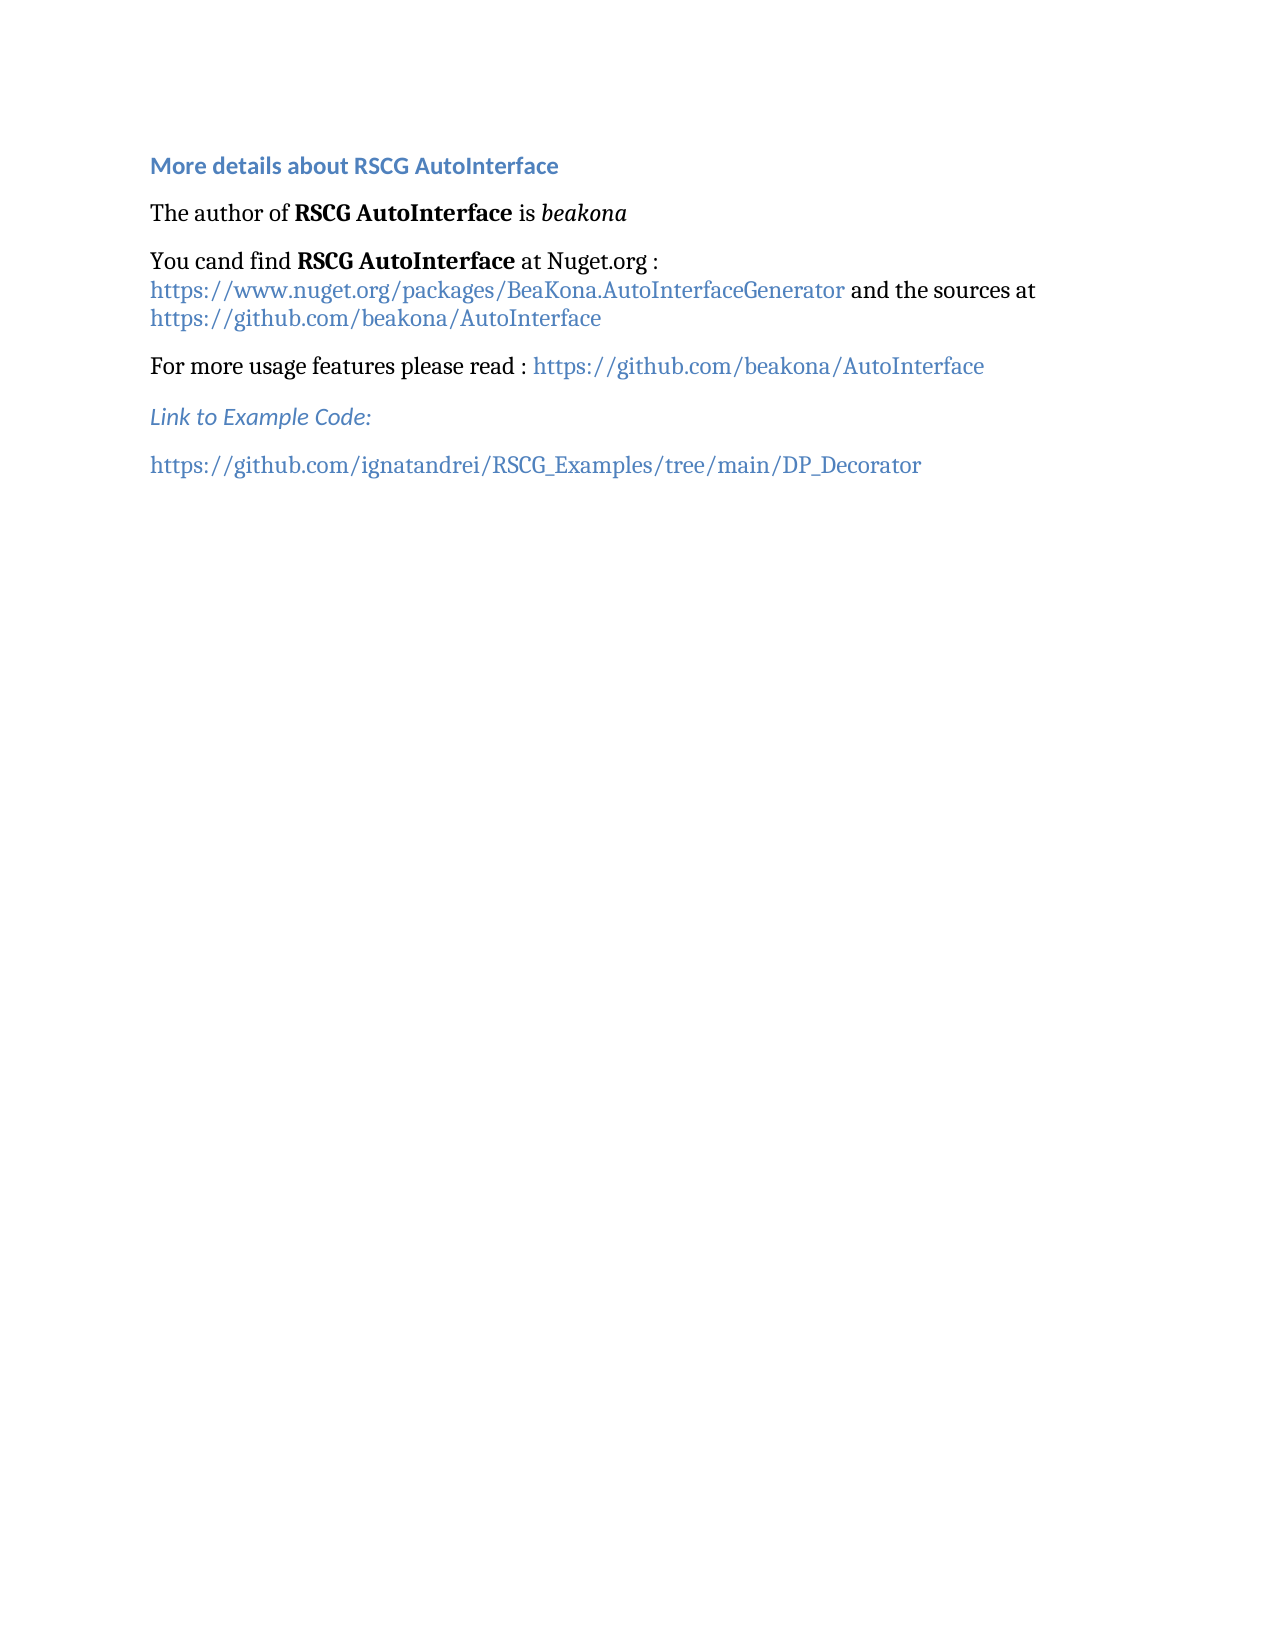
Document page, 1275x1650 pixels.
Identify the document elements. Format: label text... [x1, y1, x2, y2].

subtitle More details about RSCG AutoInterface [150, 150, 1125, 181]
subtitle Link to Example Code: [150, 401, 1125, 432]
text For more usage features please read : https://github.com/beakona/AutoInterface [150, 352, 1125, 381]
text You cand find RSCG AutoInterface at Nuget.org : https://www.nuget.org/packages/BeaKona.AutoInterfaceGenerator and the sources at https://github.com/beakona/AutoInterface [150, 247, 1125, 333]
text The author of RSCG AutoInterface is beakona [150, 199, 1125, 228]
